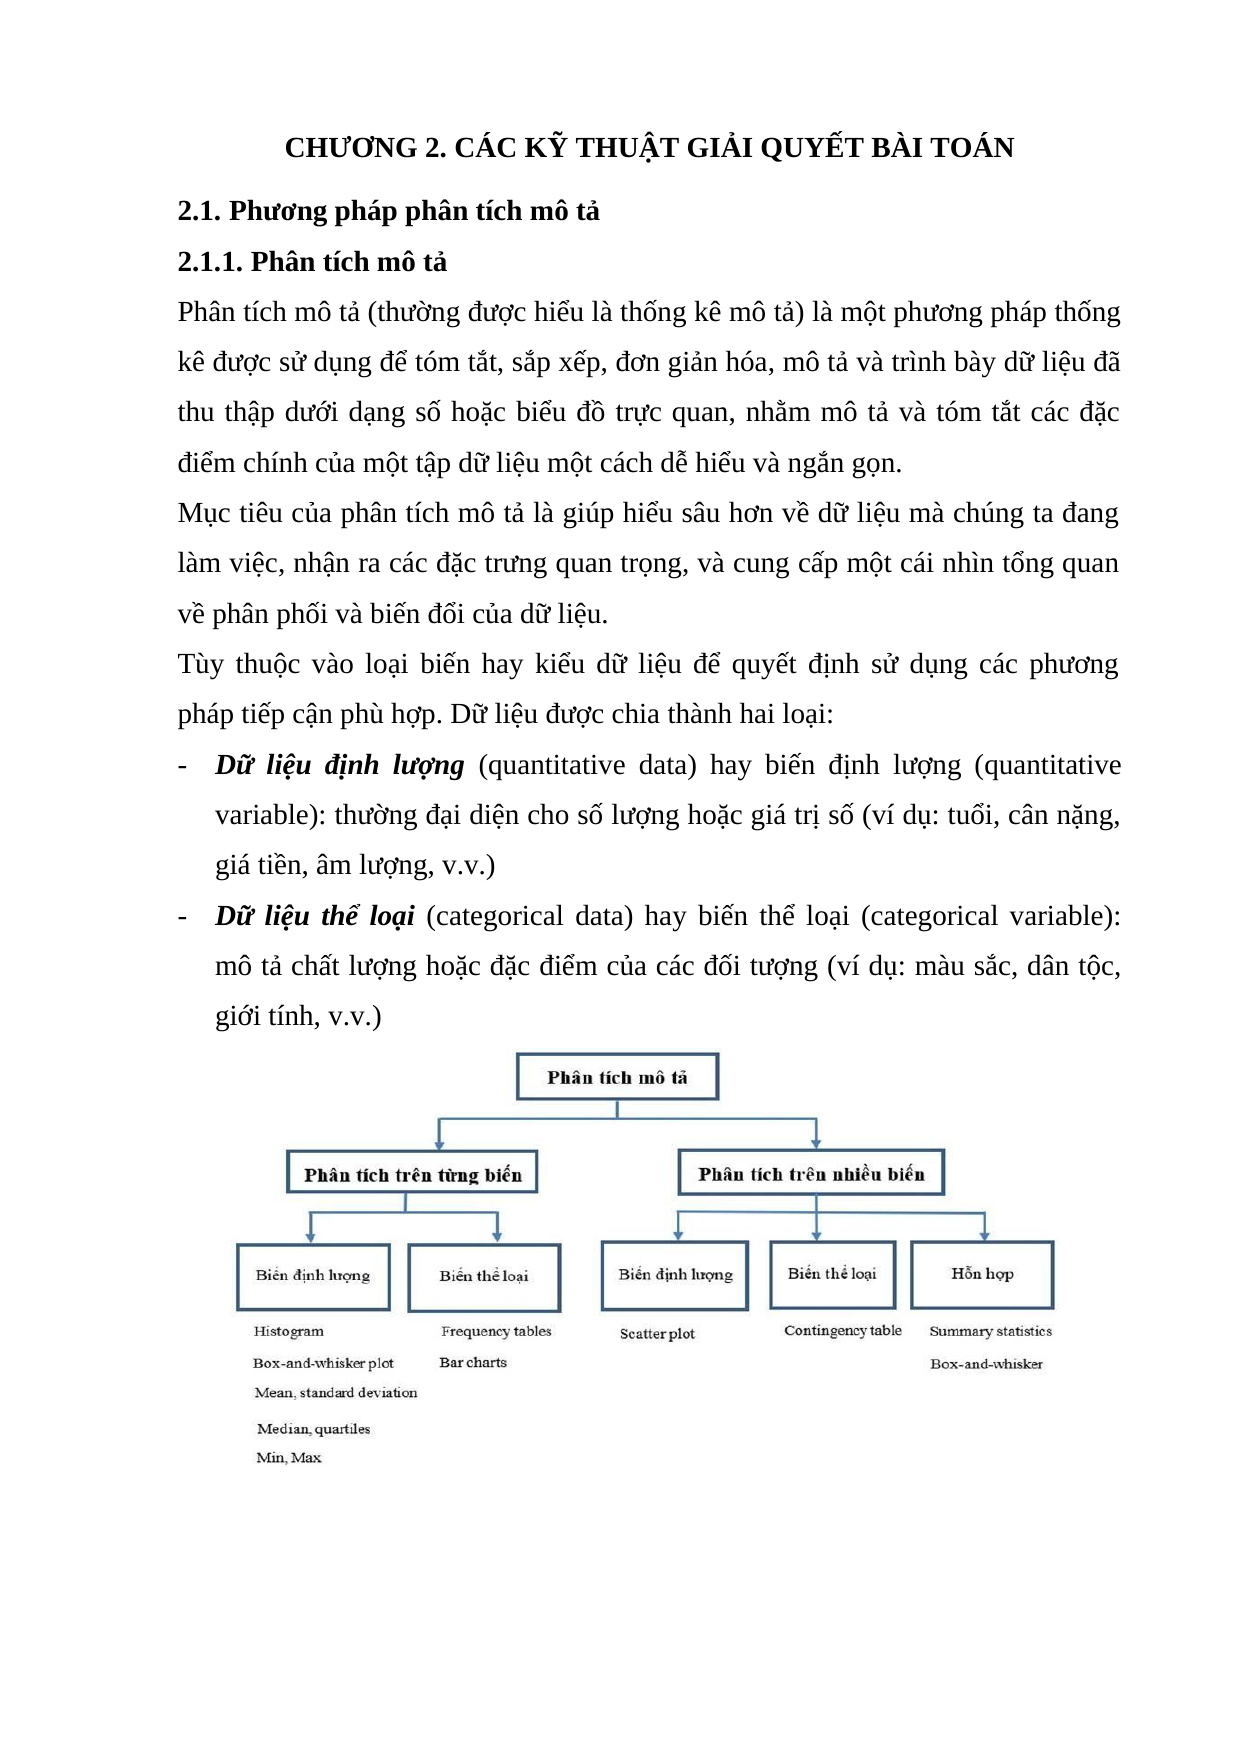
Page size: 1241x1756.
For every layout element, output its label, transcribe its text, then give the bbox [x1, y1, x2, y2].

text Mục tiêu của phân tích mô tả là giúp hiểu sâu hơn về dữ liệu mà chúng ta đang làm việc, nhận ra các đặc trưng quan trọng, và cung cấp một cái nhìn tổng quan về phân phối và biến đổi của dữ liệu. [177, 495, 1121, 629]
subtitle CHƯƠNG 2. CÁC KỸ THUẬT GIẢI QUYẾT BÀI TOÁN [162, 130, 1137, 164]
text Tùy thuộc vào loại biến hay kiểu dữ liệu để quyết định sử dụng các phương pháp tiếp cận phù hợp. Dữ liệu được chia thành hai loại: [177, 646, 1121, 730]
picture [230, 1048, 1060, 1467]
subtitle Phân tích mô tả [177, 244, 1181, 277]
list Dữ liệu định lượng (quantitative data) hay biến định lượng (quantitative variable): thường đại diện cho số lượng hoặc giá trị số (ví dụ: tuổi, cân nặng, giá tiền, âm lượng, v.v.) [177, 747, 1123, 881]
text Phân tích mô tả (thường được hiểu là thống kê mô tả) là một phương pháp thống kê được sử dụng để tóm tắt, sắp xếp, đơn giản hóa, mô tả và trình bày dữ liệu đã thu thập dưới dạng số hoặc biểu đồ trực quan, nhằm mô tả và tóm tắt các đặc điểm chính của một tập dữ liệu một cách dễ hiểu và ngắn gọn. [177, 294, 1122, 478]
subtitle Phương pháp phân tích mô tả [177, 193, 1181, 227]
list Dữ liệu thể loại (categorical data) hay biến thể loại (categorical variable): mô tả chất lượng hoặc đặc điểm của các đối tượng (ví dụ: màu sắc, dân tộc, giới tính, v.v.) [177, 898, 1122, 1032]
